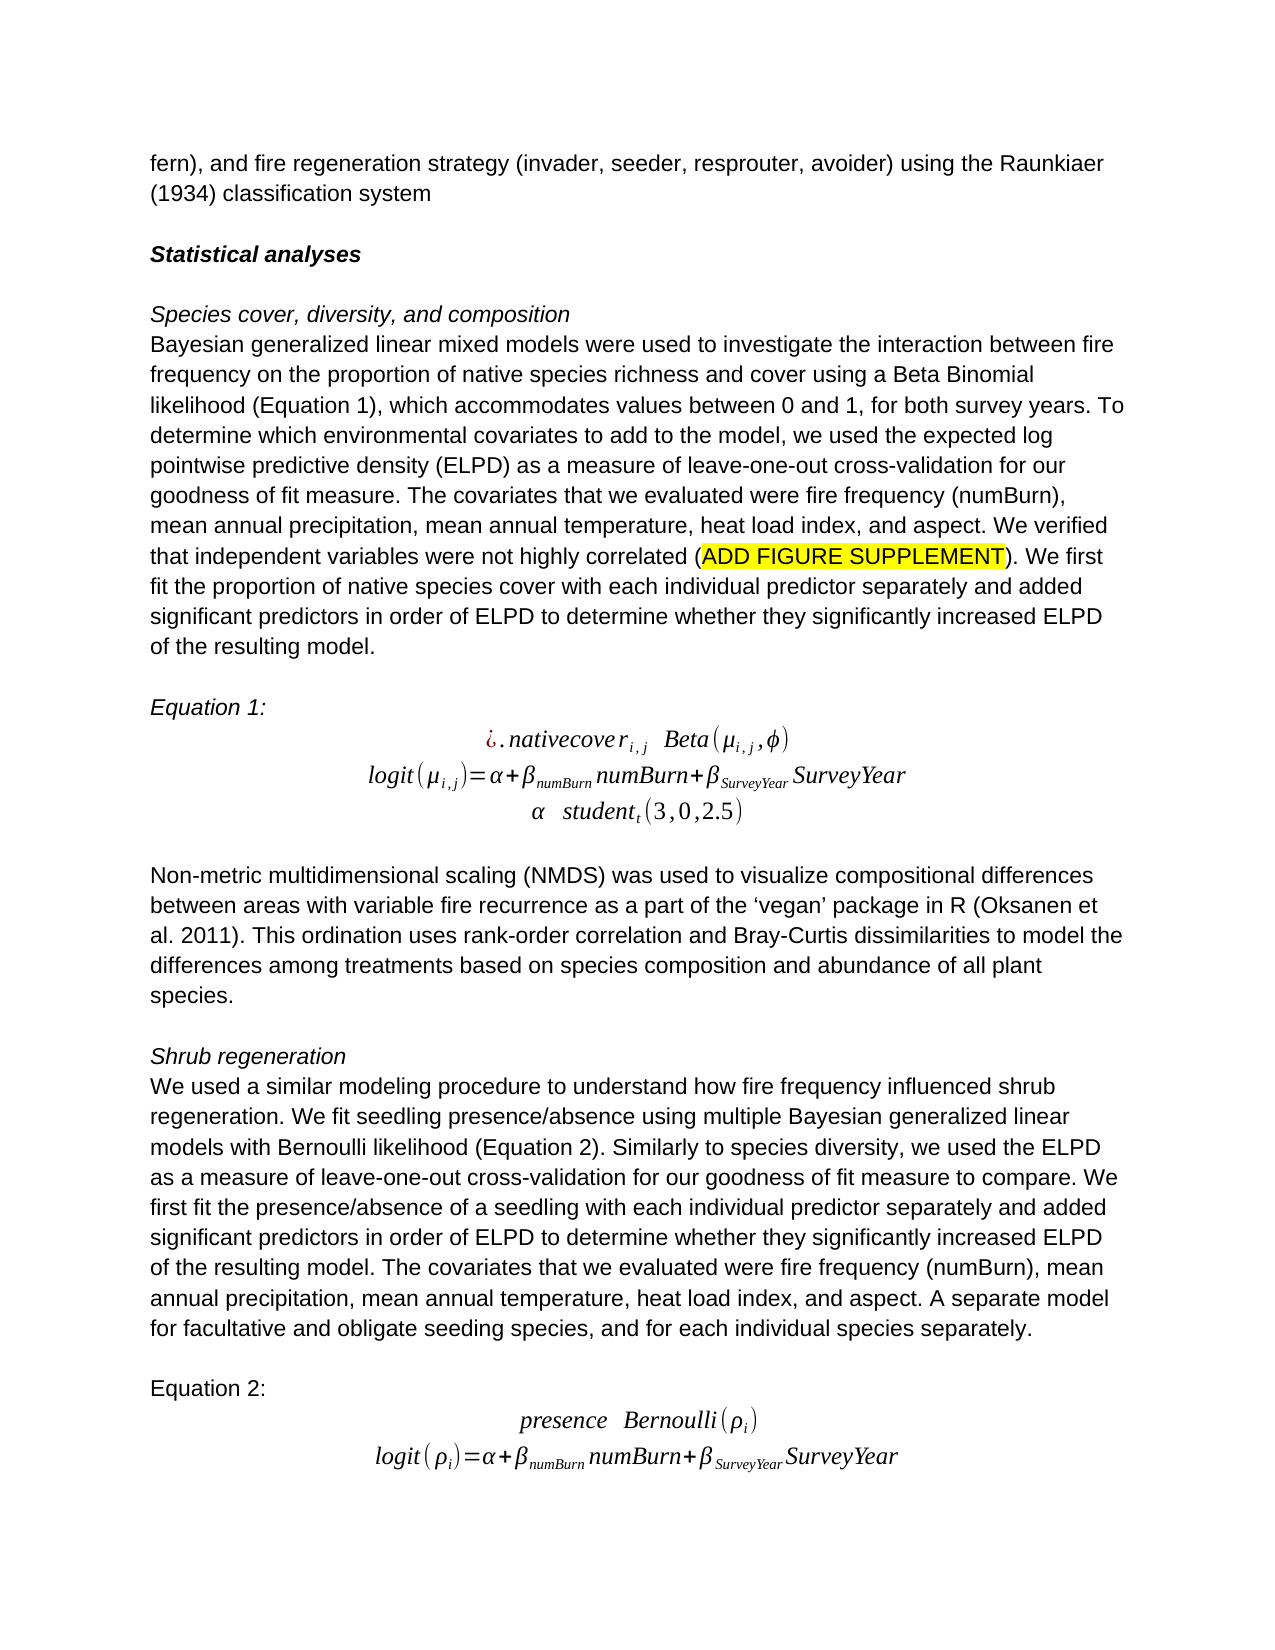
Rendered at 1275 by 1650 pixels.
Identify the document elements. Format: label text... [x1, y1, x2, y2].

text Species cover, diversity, and composition [150, 301, 1125, 327]
text Non-metric multidimensional scaling (NMDS) was used to visualize compositional differences between areas with variable fire recurrence as a part of the ‘vegan’ package in R (Oksanen et al. 2011). This ordination uses rank-order correlation and Bray-Curtis dissimilarities to model the differences among treatments based on species composition and abundance of all plant species. [150, 862, 1125, 1009]
text We used a similar modeling procedure to understand how fire frequency influenced shrub regeneration. We fit seedling presence/absence using multiple Bayesian generalized linear models with Bernoulli likelihood (Equation 2). Similarly to species diversity, we used the ELPD as a measure of leave-one-out cross-validation for our goodness of fit measure to compare. We first fit the presence/absence of a seedling with each individual predictor separately and added significant predictors in order of ELPD to determine whether they significantly increased ELPD of the resulting model. The covariates that we evaluated were fire frequency (numBurn), mean annual precipitation, mean annual temperature, heat load index, and aspect. A separate model for facultative and obligate seeding species, and for each individual species separately. [150, 1073, 1125, 1341]
text Equation 1: [150, 694, 1125, 720]
text Shrub regeneration [150, 1043, 1125, 1069]
text Equation 2: [150, 1375, 1125, 1402]
text Statistical analyses [150, 241, 1125, 267]
text Bayesian generalized linear mixed models were used to investigate the interaction between fire frequency on the proportion of native species richness and cover using a Beta Binomial likelihood (Equation 1), which accommodates values between 0 and 1, for both survey years. To determine which environmental covariates to add to the model, we used the expected log pointwise predictive density (ELPD) as a measure of leave-one-out cross-validation for our goodness of fit measure. The covariates that we evaluated were fire frequency (numBurn), mean annual precipitation, mean annual temperature, heat load index, and aspect. We verified that independent variables were not highly correlated (ADD FIGURE SUPPLEMENT). We first fit the proportion of native species cover with each individual predictor separately and added significant predictors in order of ELPD to determine whether they significantly increased ELPD of the resulting model. [150, 331, 1125, 660]
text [150, 150, 1125, 207]
